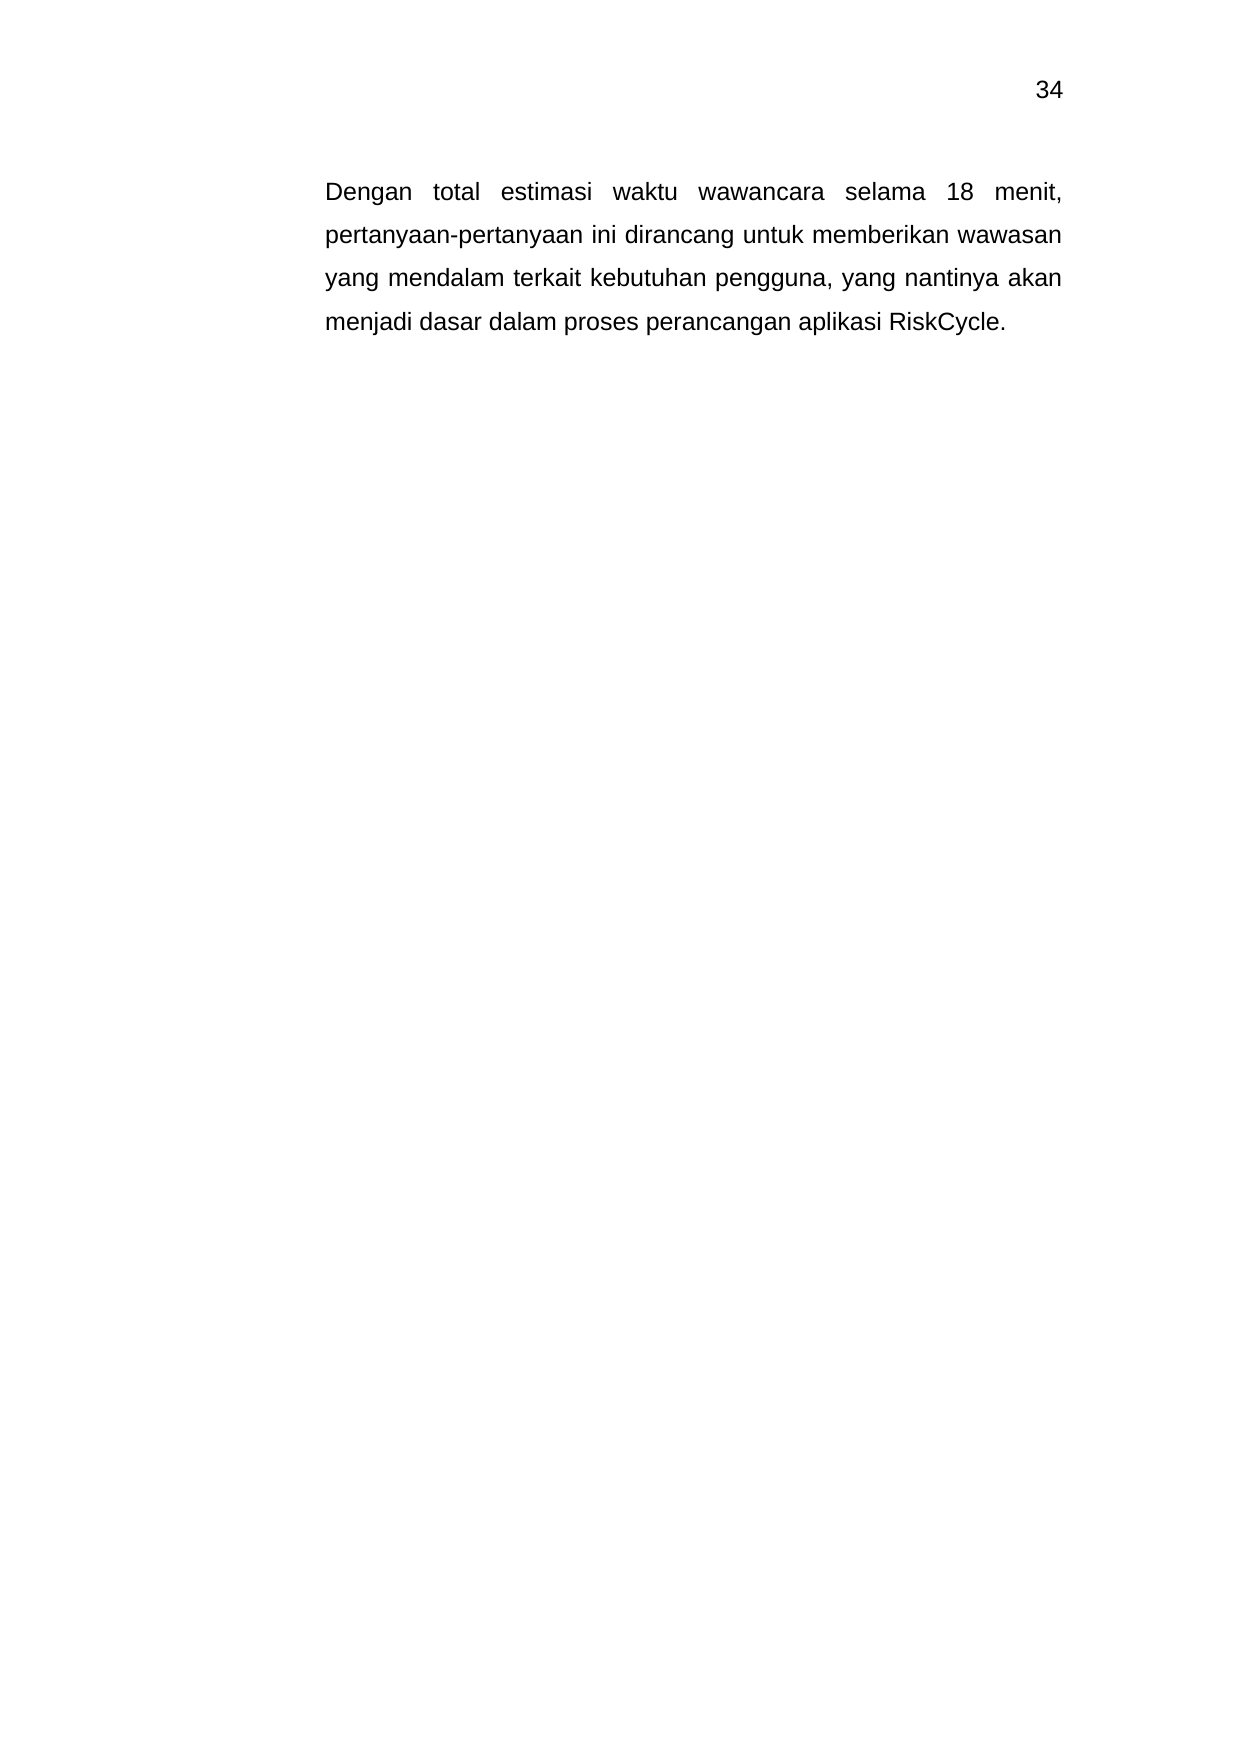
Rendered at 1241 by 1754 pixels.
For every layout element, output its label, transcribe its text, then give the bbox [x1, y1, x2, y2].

text Dengan total estimasi waktu wawancara selama 18 menit, pertanyaan-pertanyaan ini dirancang untuk memberikan wawasan yang mendalam terkait kebutuhan pengguna, yang nantinya akan menjadi dasar dalam proses perancangan aplikasi RiskCycle. [325, 177, 1063, 335]
